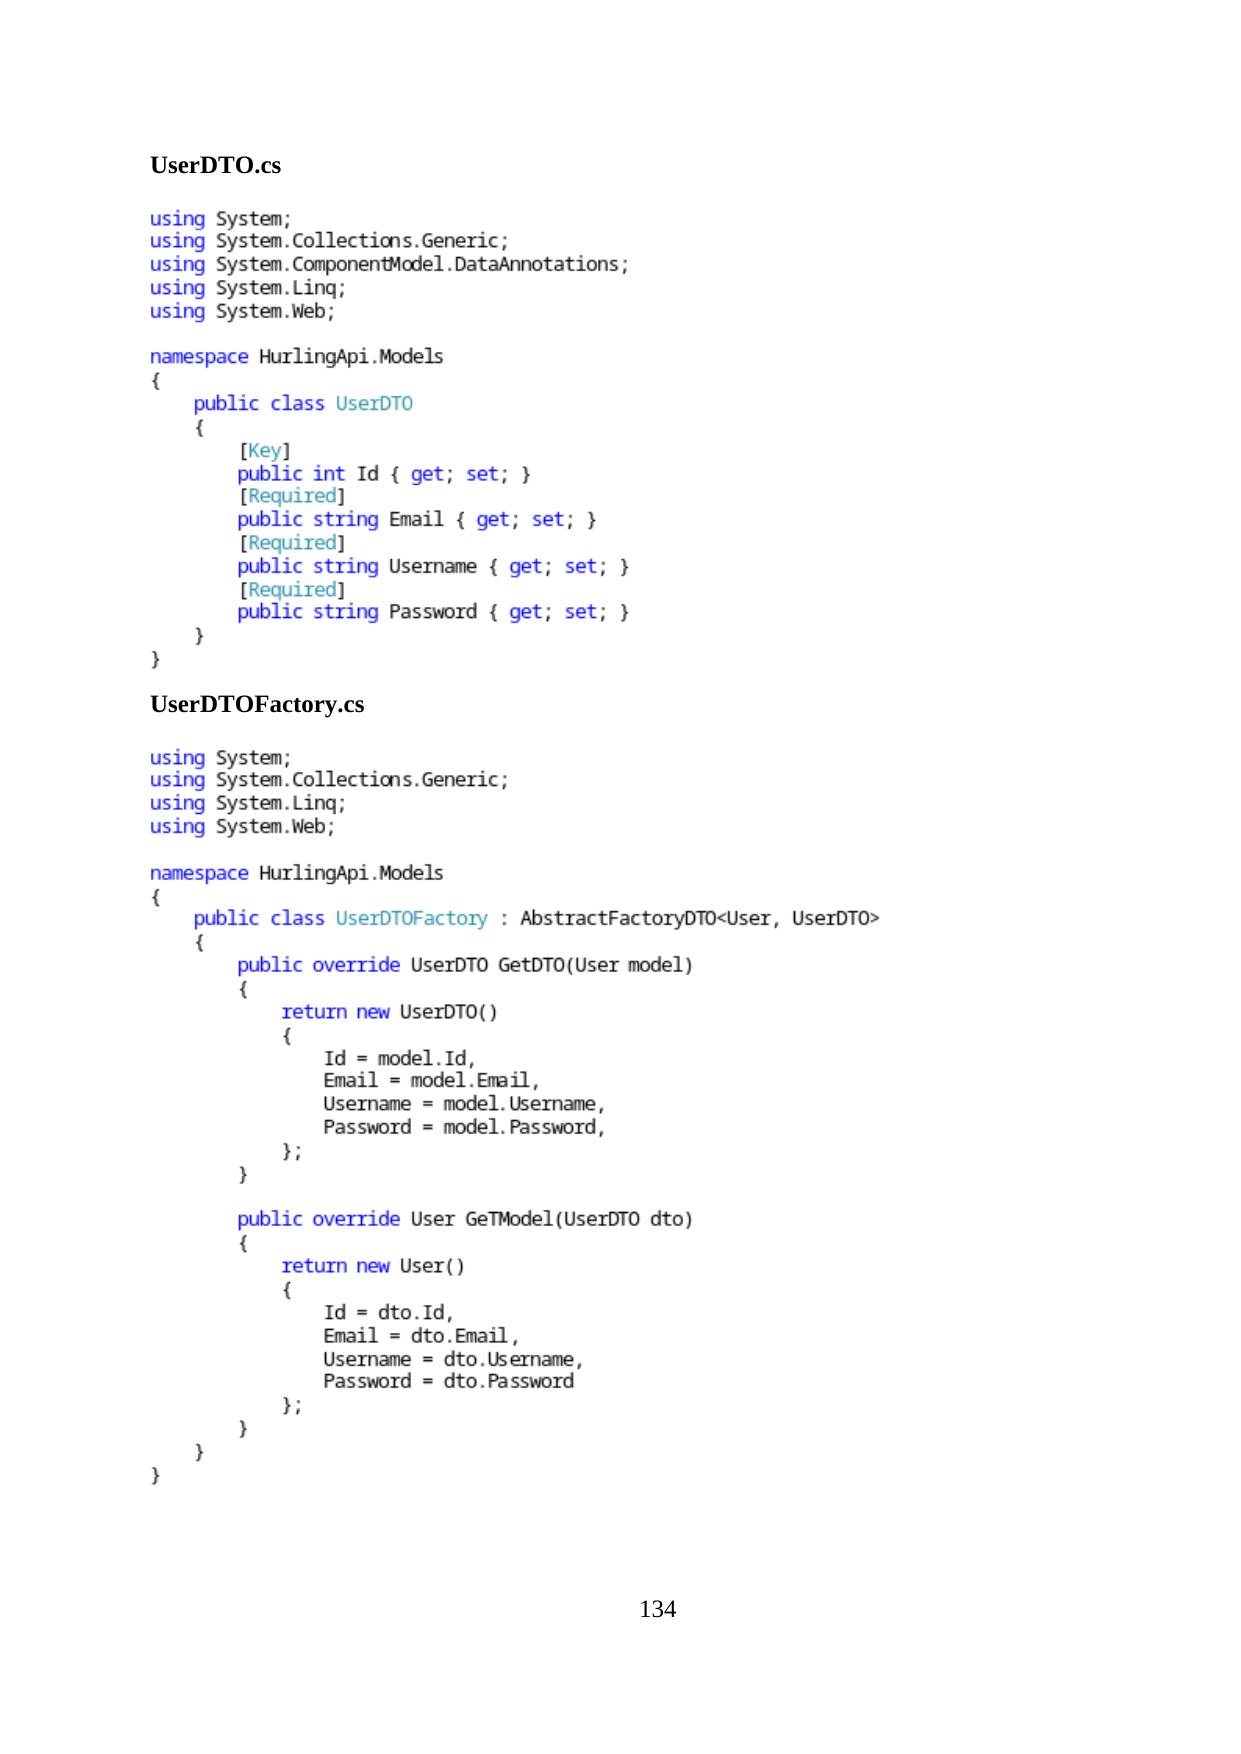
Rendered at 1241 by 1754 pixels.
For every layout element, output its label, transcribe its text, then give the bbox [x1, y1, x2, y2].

subtitle UserDTO.cs [150, 150, 1090, 179]
subtitle UserDTOFactory.cs [150, 689, 1090, 717]
